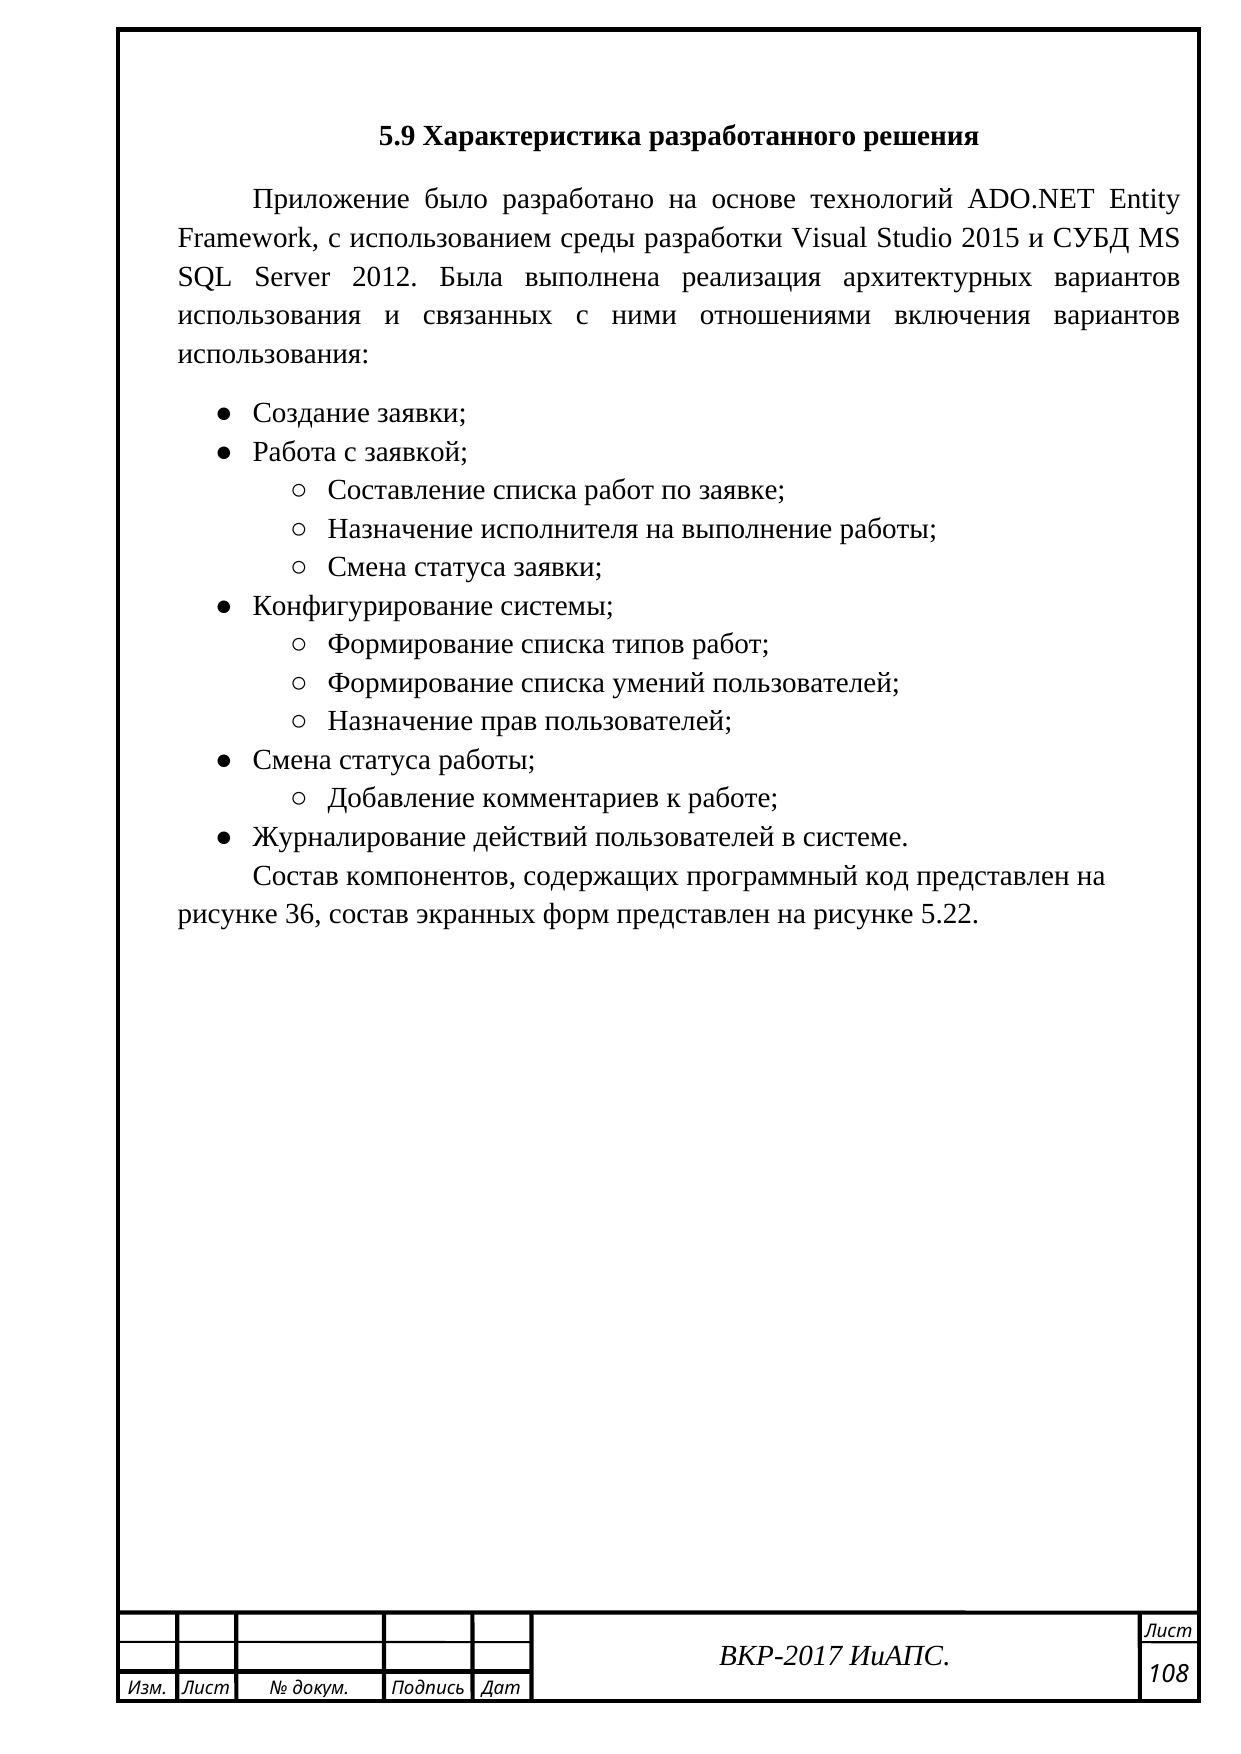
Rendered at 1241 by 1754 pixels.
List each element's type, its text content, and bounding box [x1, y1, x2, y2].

list Журналирование действий пользователей в системе. [215, 819, 1181, 853]
list Составление списка работ по заявке; [290, 472, 1181, 506]
list Назначение прав пользователей; [290, 703, 1181, 737]
list Конфигурирование системы; [215, 588, 1181, 621]
subtitle Характеристика разработанного решения [177, 118, 1181, 152]
list Работа с заявкой; [215, 434, 1181, 467]
list Смена статуса заявки; [290, 549, 1181, 583]
list Смена статуса работы; [215, 742, 1181, 776]
list Создание заявки; [215, 395, 1181, 429]
list Назначение исполнителя на выполнение работы; [290, 511, 1181, 544]
list Формирование списка умений пользователей; [290, 665, 1181, 698]
text Состав компонентов, содержащих программный код представлен на рисунке 36, состав экранных форм представлен на рисунке 5.22. [177, 858, 1181, 930]
list Формирование списка типов работ; [290, 626, 1181, 660]
text Приложение было разработано на основе технологий ADO.NET Entity Framework, с использованием среды разработки Visual Studio 2015 и СУБД MS SQL Server 2012. Была выполнена реализация архитектурных вариантов использования и связанных с ними отношениями включения вариантов использования: [177, 182, 1181, 369]
list Добавление комментариев к работе; [290, 781, 1181, 814]
